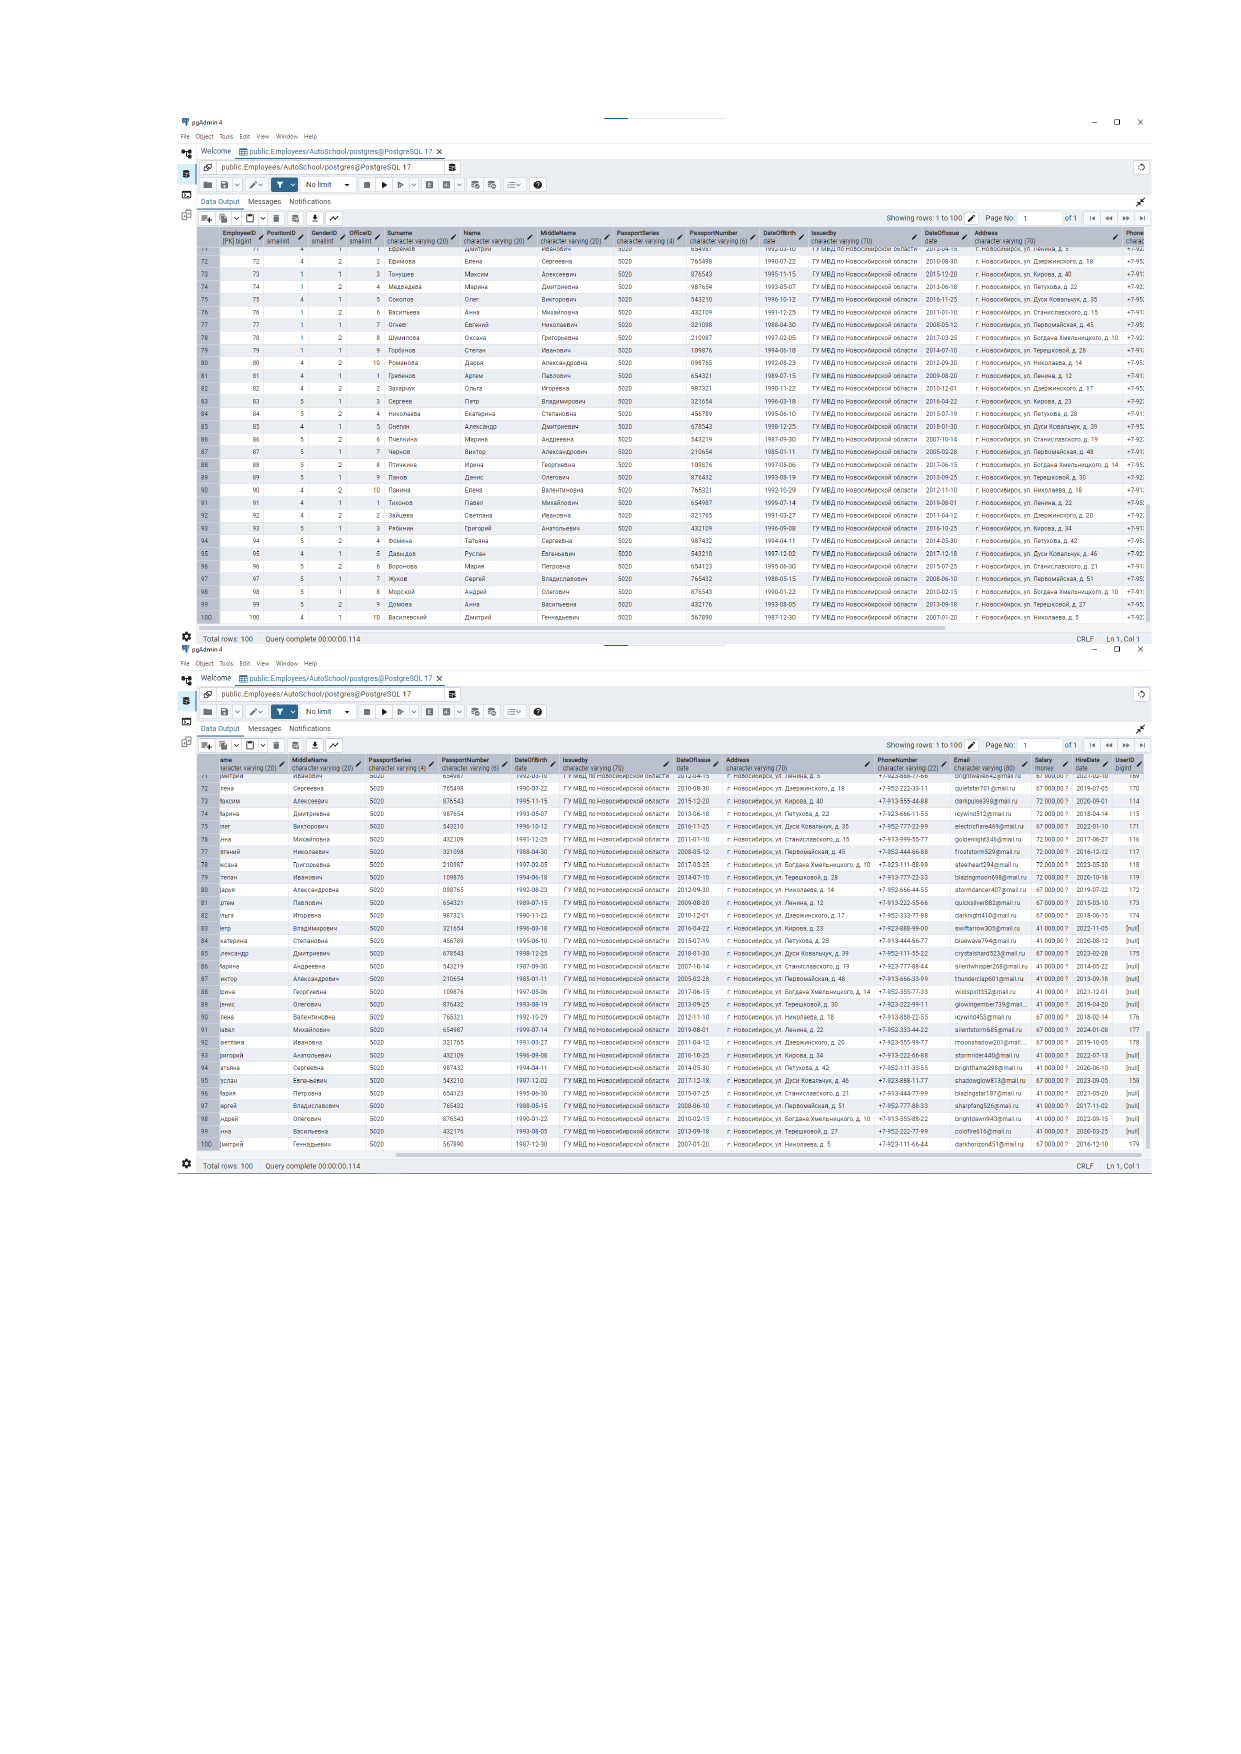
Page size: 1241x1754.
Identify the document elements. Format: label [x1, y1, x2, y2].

picture [177, 645, 1152, 1174]
picture [177, 118, 1152, 644]
